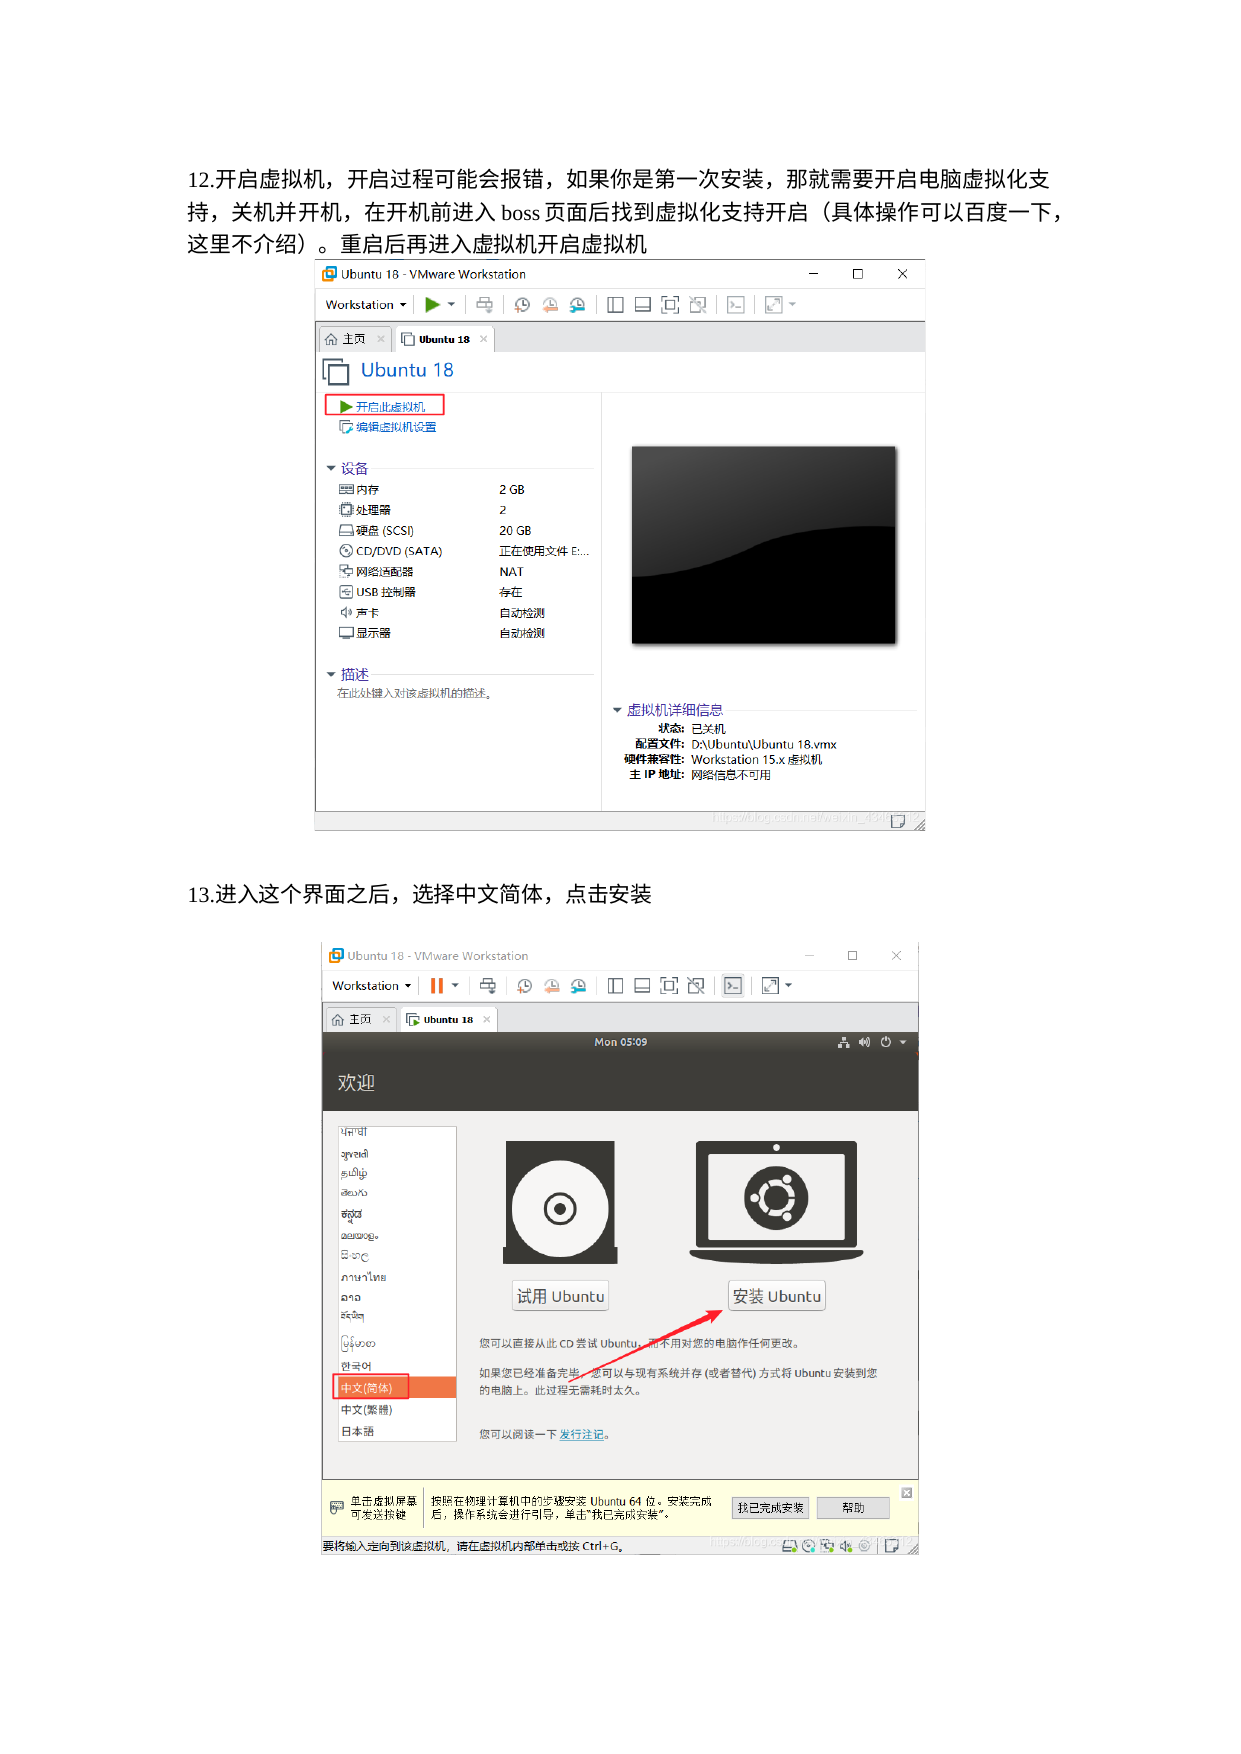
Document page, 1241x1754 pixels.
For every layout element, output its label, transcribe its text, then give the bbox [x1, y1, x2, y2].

text 12.开启虚拟机，开启过程可能会报错，如果你是第一次安装，那就需要开启电脑虚拟化支持，关机并开机，在开机前进入boss页面后找到虚拟化支持开启（具体操作可以百度一下，这里不介绍）。重启后再进入虚拟机开启虚拟机 [187, 162, 1053, 259]
picture [321, 942, 919, 1555]
picture [314, 259, 926, 831]
text 13.进入这个界面之后，选择中文简体，点击安装 [187, 877, 1053, 909]
